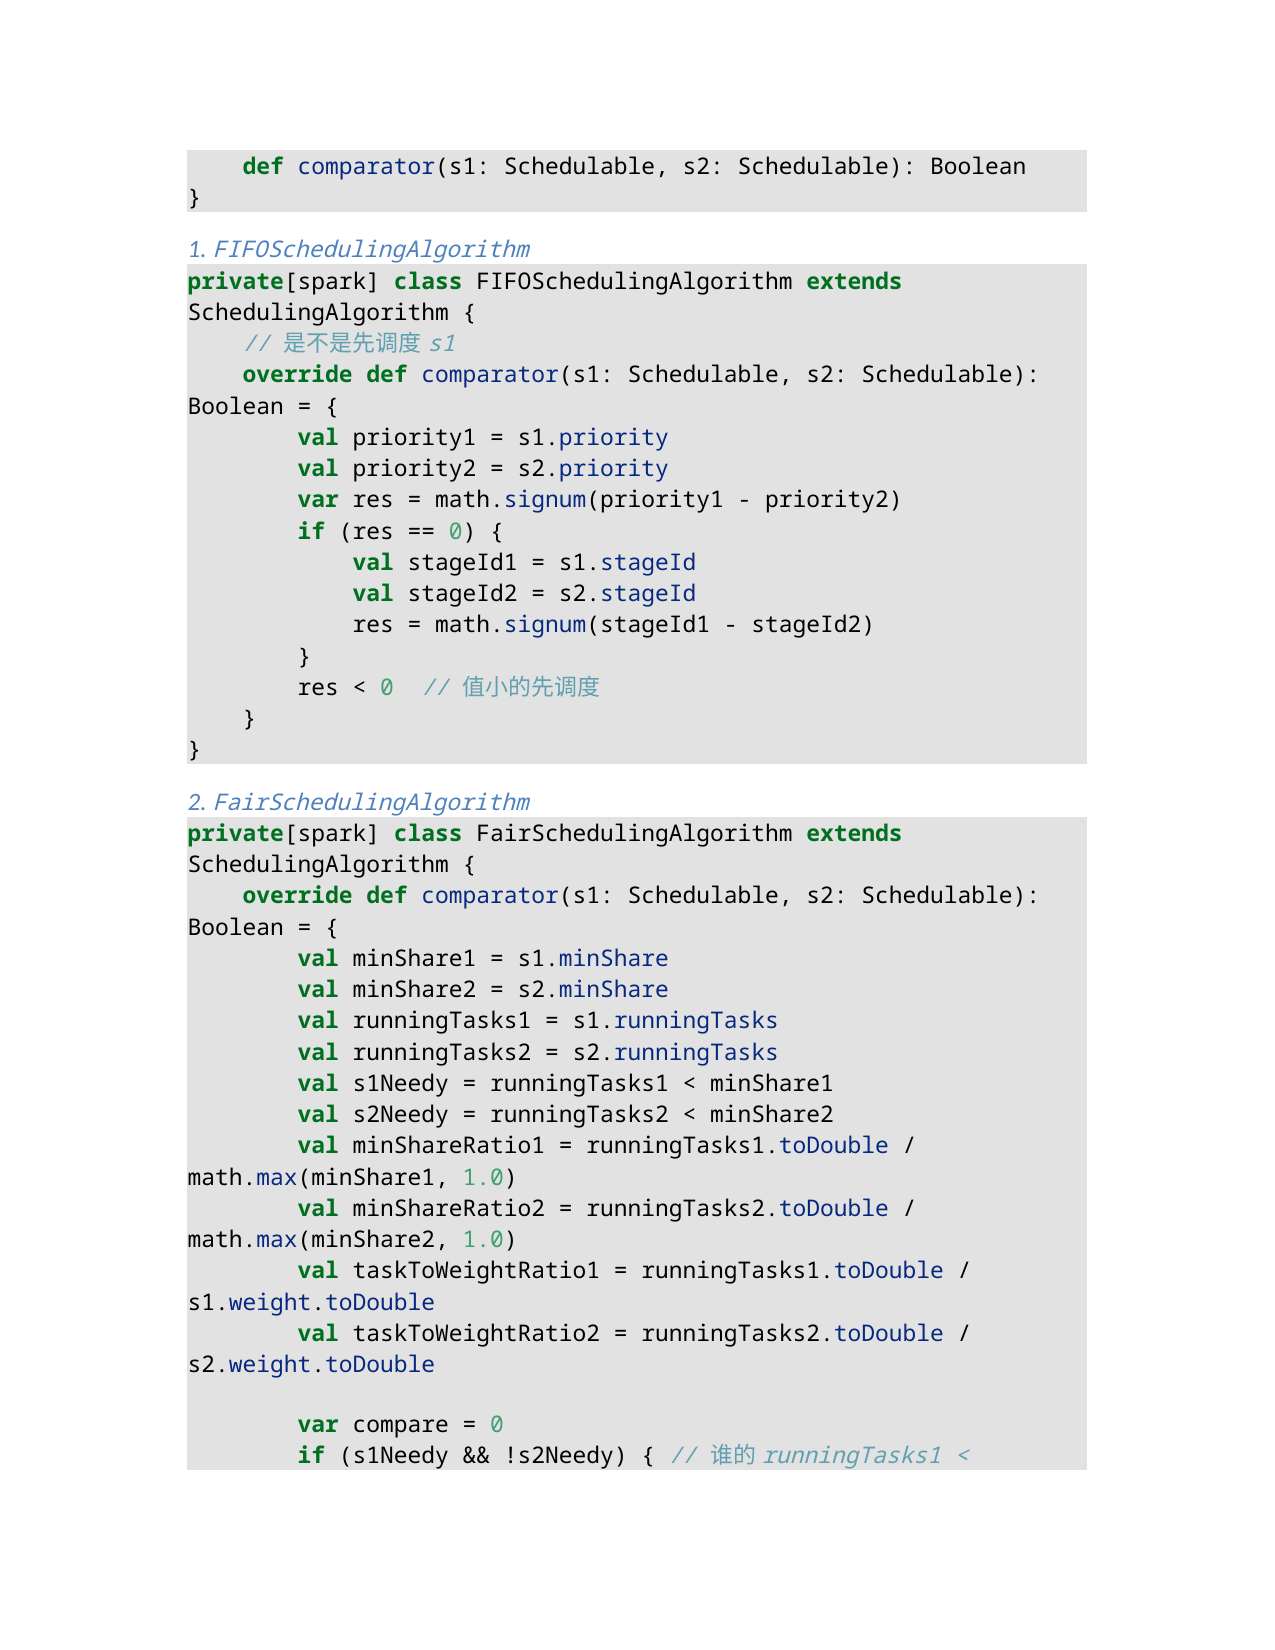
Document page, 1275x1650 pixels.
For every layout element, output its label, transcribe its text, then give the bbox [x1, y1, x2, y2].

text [187, 817, 1087, 1470]
text private[spark] class FIFOSchedulingAlgorithm extends SchedulingAlgorithm { // 是不是先调度 s1 override def comparator(s1: Schedulable, s2: Schedulable): Boolean = { val priority1 = s1.priority val priority2 = s2.priority var res = math.signum(priority1 - priority2) if (res == 0) { val stageId1 = s1.stageId val stageId2 = s2.stageId res = math.signum(stageId1 - stageId2) } res < 0 // 值小的先调度 } } [187, 264, 1087, 764]
subtitle 1. FIFOSchedulingAlgorithm [187, 233, 1087, 264]
subtitle 2. FairSchedulingAlgorithm [187, 785, 1087, 817]
